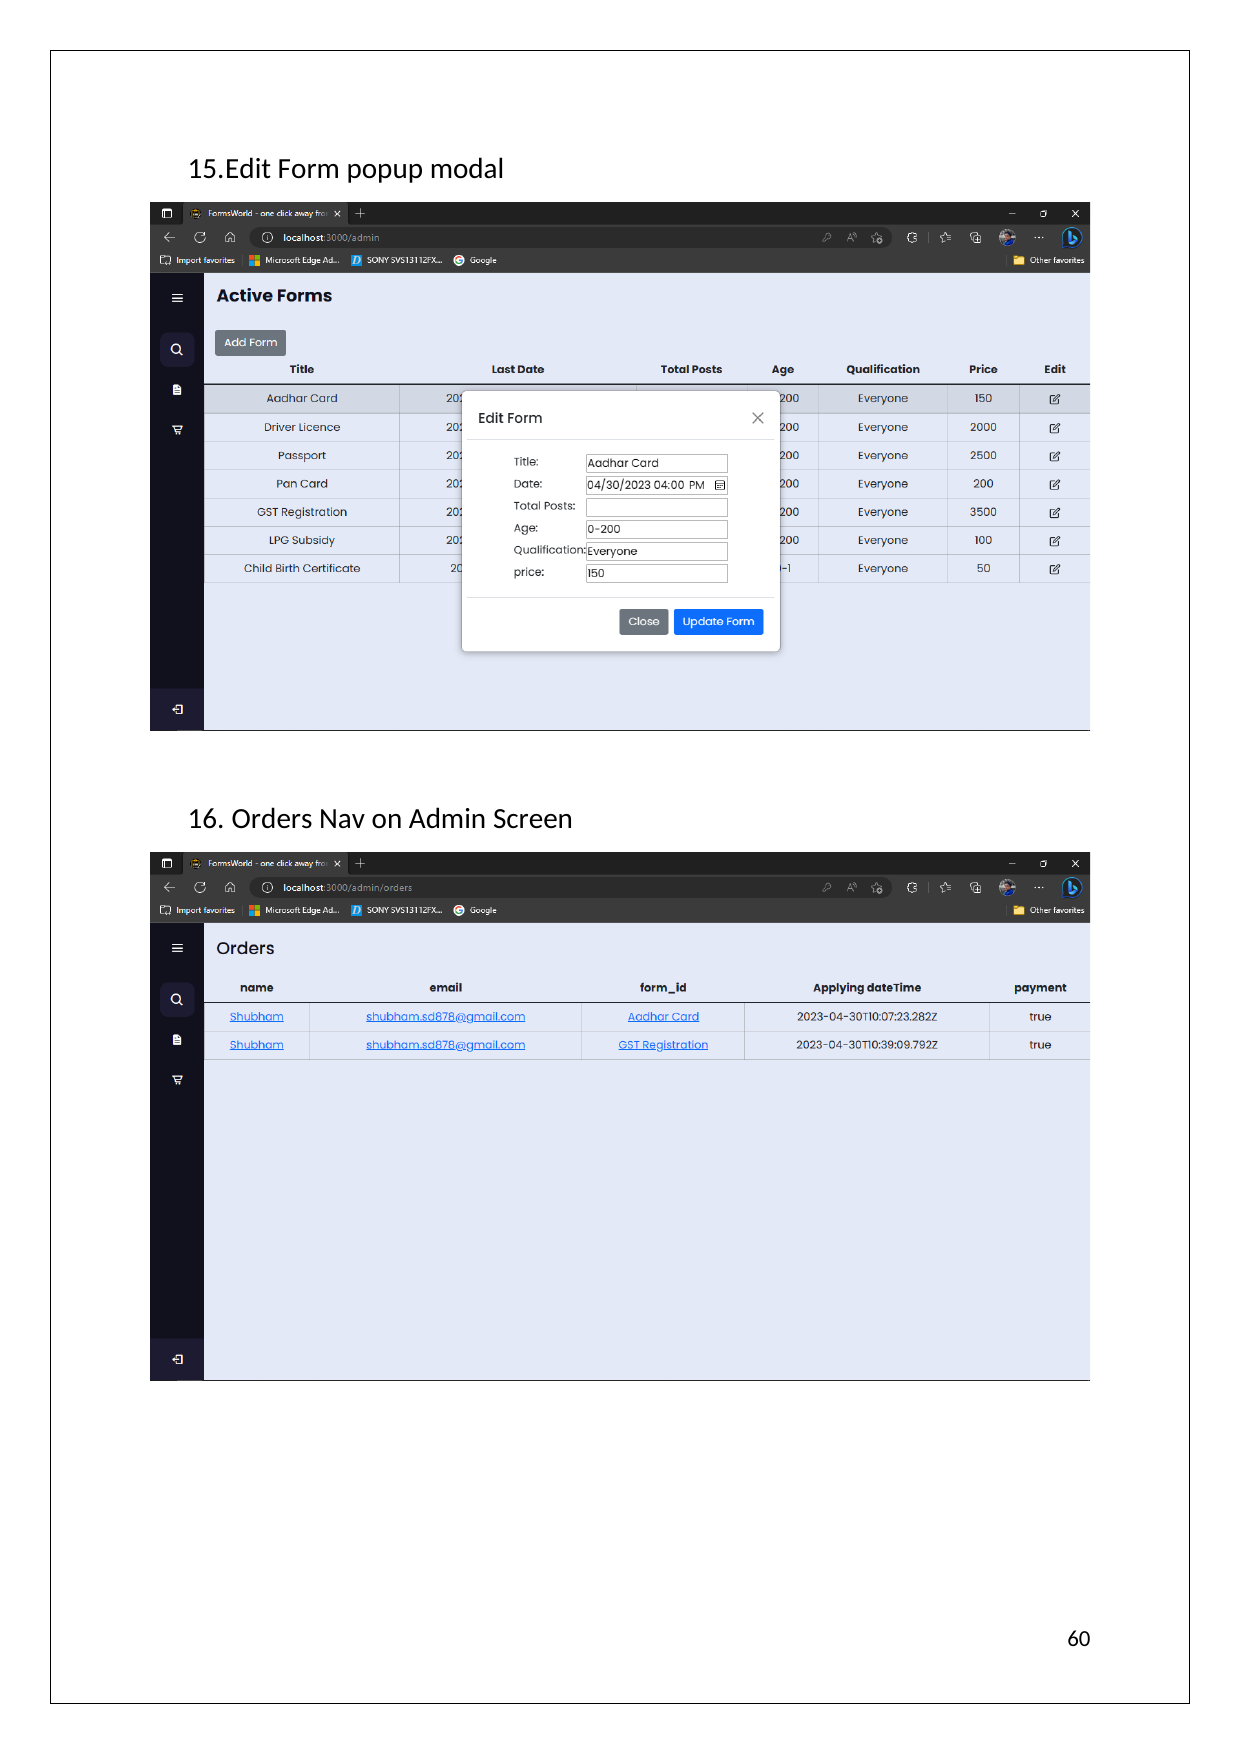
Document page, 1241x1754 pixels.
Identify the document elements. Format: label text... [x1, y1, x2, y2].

list Orders Nav on Admin Screen [187, 800, 1090, 836]
picture [150, 202, 1091, 731]
picture [150, 852, 1091, 1381]
list Edit Form popup modal [187, 150, 1090, 186]
